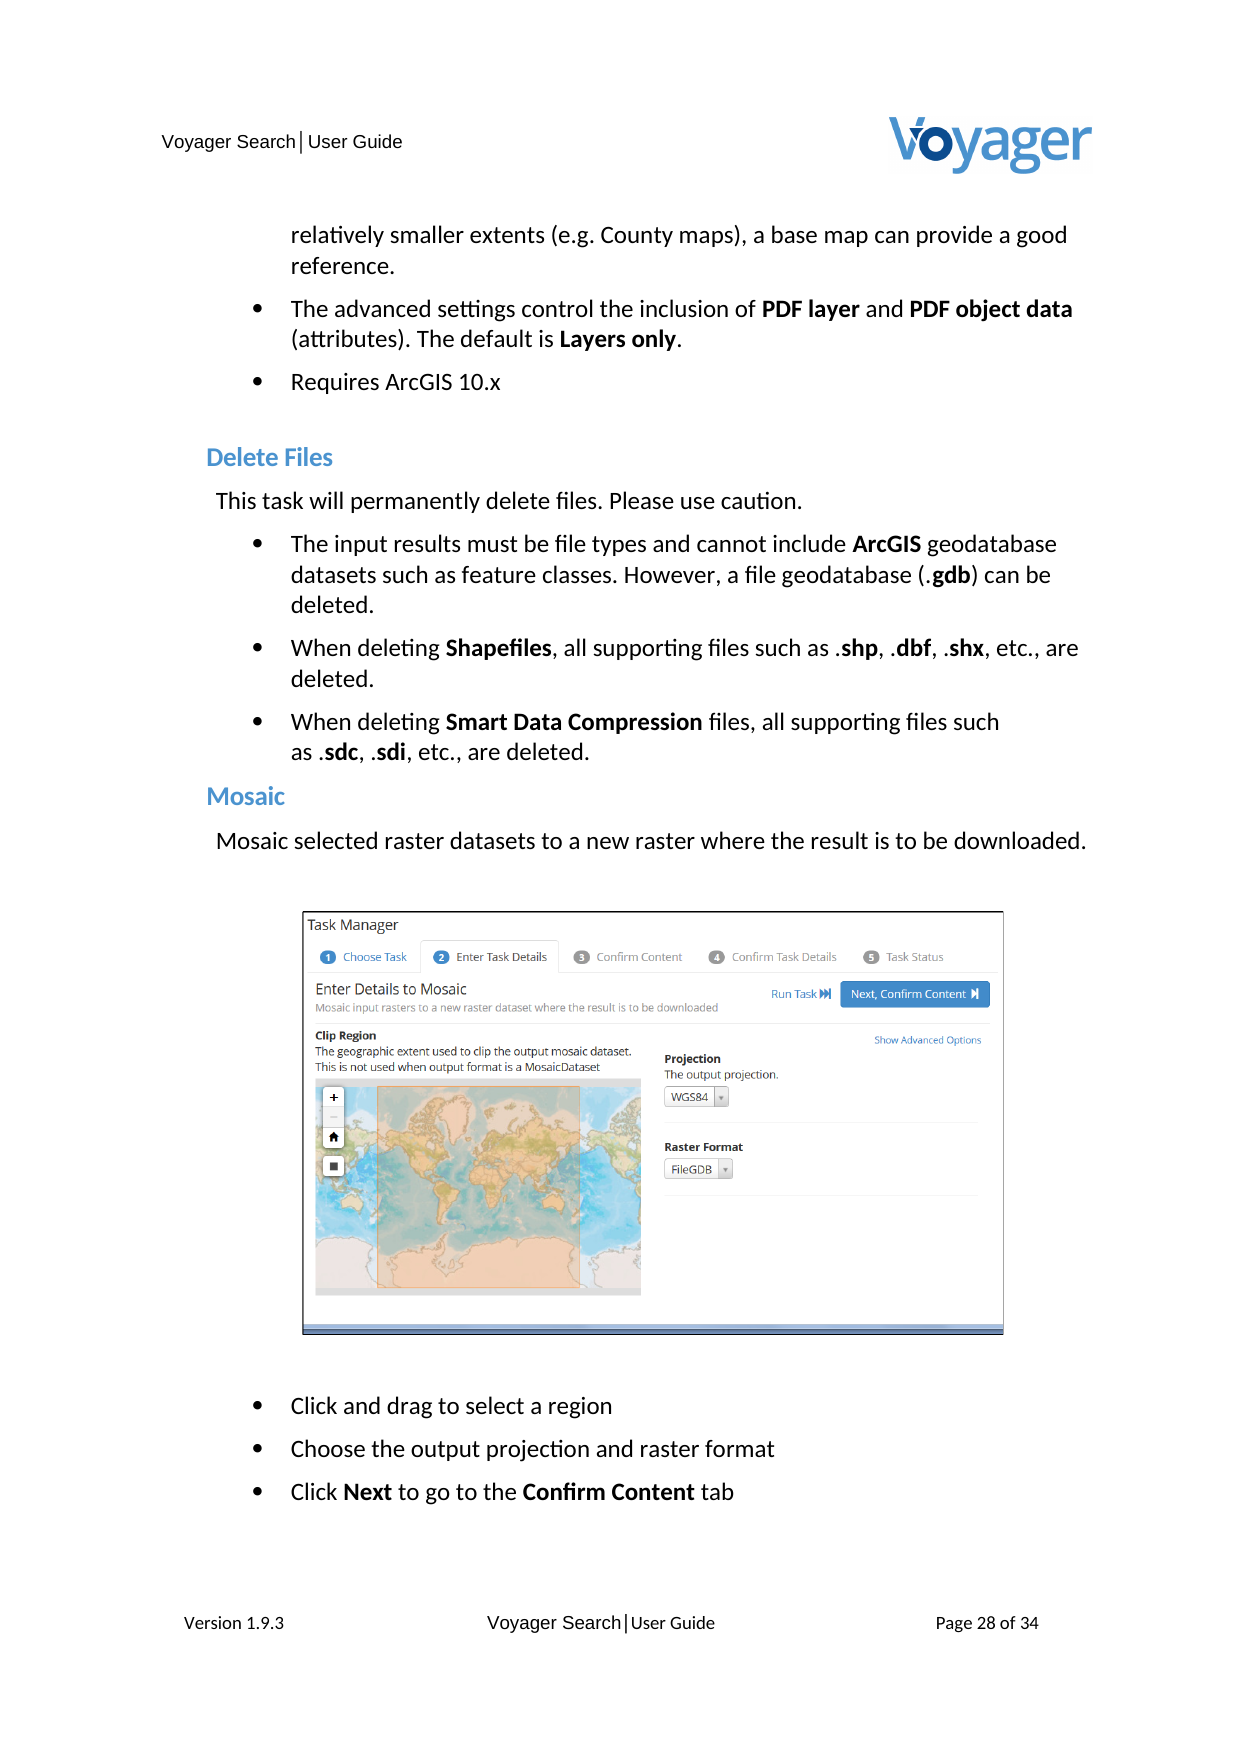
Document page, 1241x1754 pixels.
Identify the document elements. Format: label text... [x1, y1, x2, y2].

list When deleting Smart Data Compression files, all supporting files such as .sdc, .sdi, etc., are deleted. [253, 706, 1090, 767]
list Click Next to go to the Confirm Content tab [253, 1476, 1090, 1537]
list When deleting Shapefiles, all supporting files such as .shp, .dbf, .shx, etc., are deleted. [253, 632, 1090, 693]
text Mosaic selected raster datasets to a new raster where the result is to be downloaded. [216, 825, 1090, 856]
list Choose the output projection and raster format [253, 1433, 1090, 1464]
list Click and drag to select a region [253, 1390, 1090, 1421]
text This task will permanently delete files. Please use caution. [216, 485, 1090, 516]
subtitle Delete Files [206, 440, 1090, 473]
picture [887, 116, 1093, 174]
list Requires ArcGIS 10.x [253, 366, 1090, 427]
picture [302, 911, 1004, 1335]
subtitle Mosaic [206, 779, 1090, 813]
list The input results must be file types and cannot include ArcGIS geodatabase datasets such as feature classes. However, a file geodatabase (.gdb) can be deleted. [253, 528, 1090, 620]
list The advanced settings control the inclusion of PDF layer and PDF object data (attributes). The default is Layers only. [253, 293, 1090, 354]
